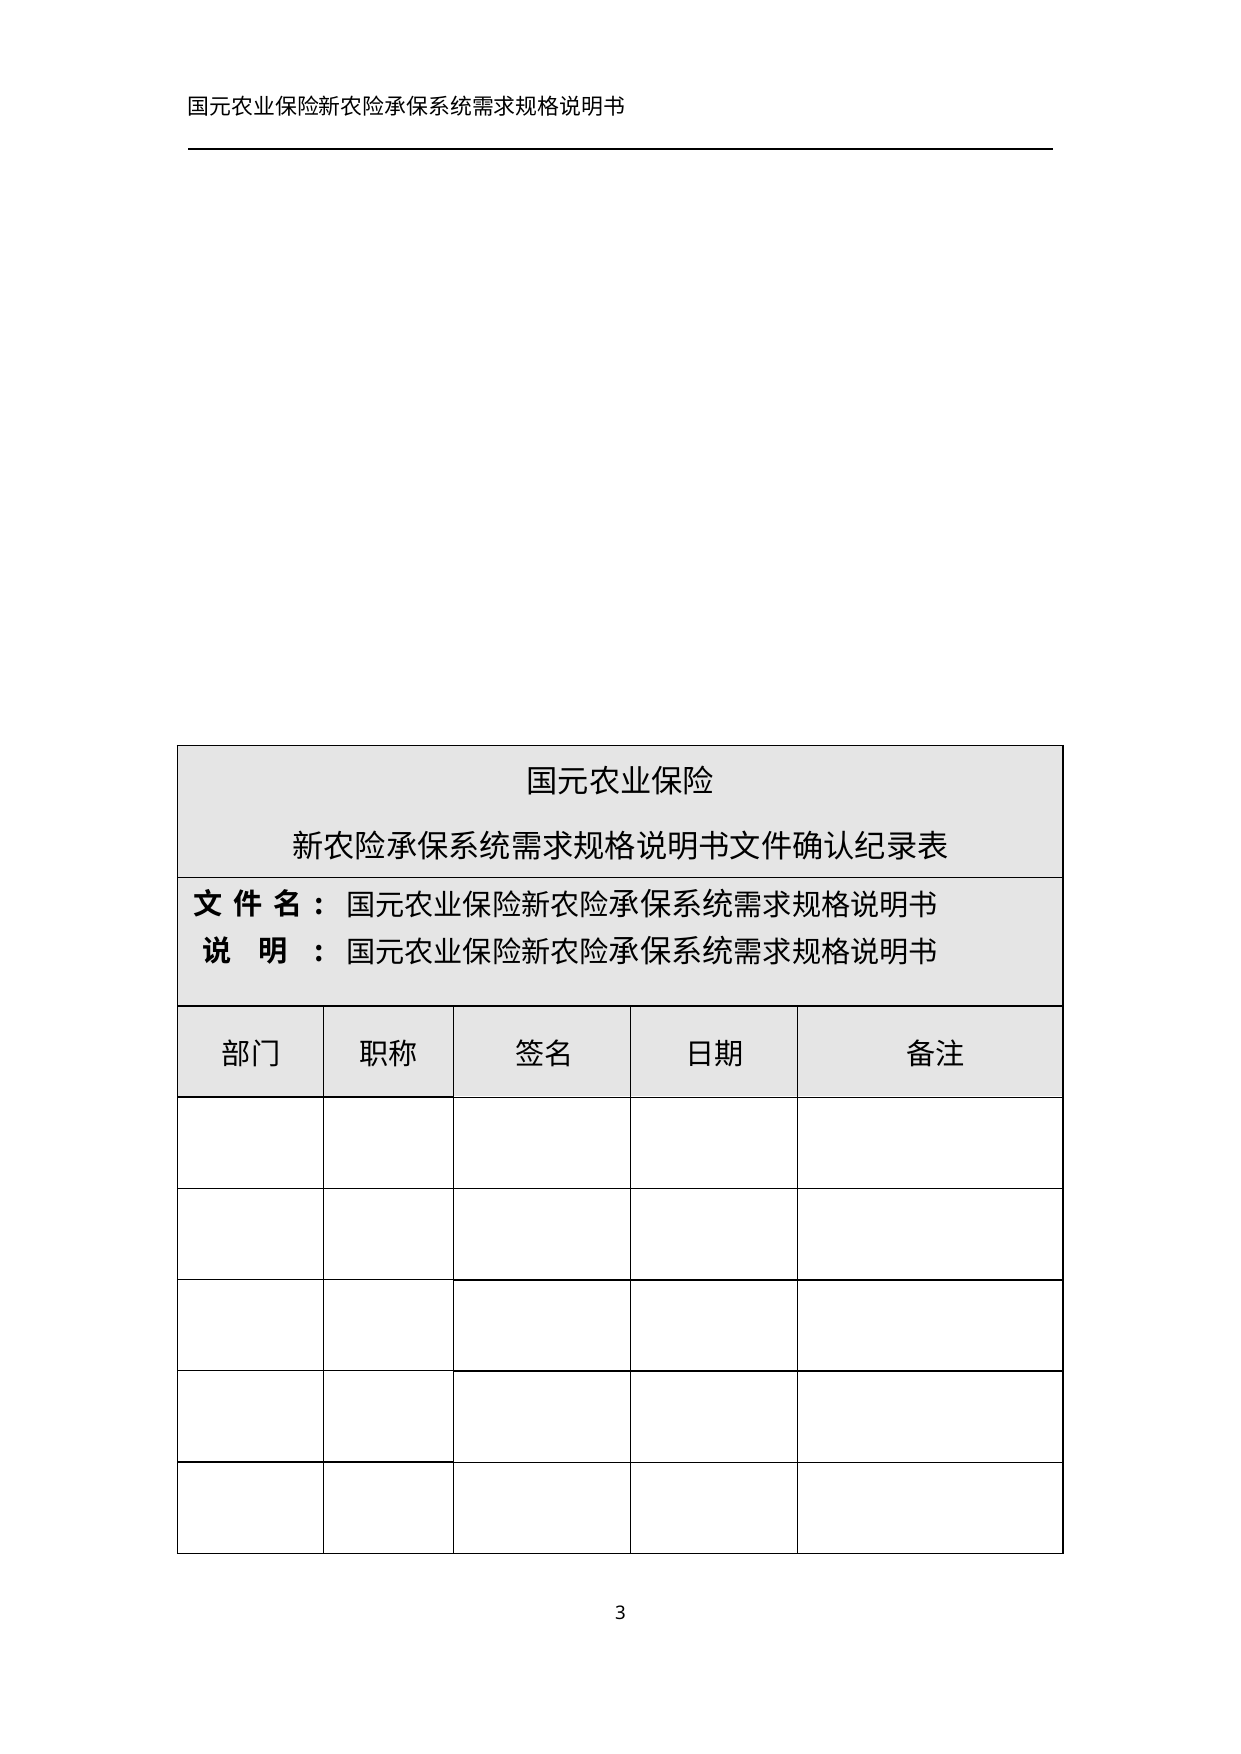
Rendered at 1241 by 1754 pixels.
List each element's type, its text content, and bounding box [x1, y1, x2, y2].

table_header 国元农业保险 新农险承保系统需求规格说明书文件确认纪录表 [178, 746, 1062, 876]
table_cell [324, 1280, 453, 1370]
table_cell [631, 1463, 797, 1553]
table_cell [631, 1281, 797, 1370]
table_cell 备注 [798, 1007, 1062, 1096]
table_cell [324, 1463, 453, 1553]
table_cell [454, 1281, 630, 1370]
table_cell [631, 1372, 797, 1461]
table_cell [178, 1463, 323, 1553]
table_cell 部门 [178, 1007, 323, 1096]
table_cell [798, 1281, 1062, 1370]
table_cell [798, 1372, 1062, 1461]
table_cell 签名 [454, 1007, 630, 1096]
table_cell [454, 1189, 630, 1279]
table_cell [324, 1098, 453, 1188]
table_cell [798, 1463, 1062, 1553]
table_cell [631, 1189, 797, 1279]
table_cell [454, 1463, 630, 1553]
table_cell [178, 1098, 323, 1188]
table_cell [178, 1189, 323, 1279]
table_cell [324, 1371, 453, 1461]
table_cell [798, 1098, 1062, 1188]
table_cell [454, 1098, 630, 1188]
table_cell [324, 1189, 453, 1279]
table_cell [631, 1098, 797, 1188]
table_cell [178, 878, 1062, 1005]
table_cell [178, 1371, 323, 1461]
table_cell 职称 [324, 1007, 453, 1096]
table_cell [798, 1189, 1062, 1279]
table_cell 日期 [631, 1007, 797, 1096]
table_cell [454, 1372, 630, 1461]
table_cell [178, 1280, 323, 1370]
